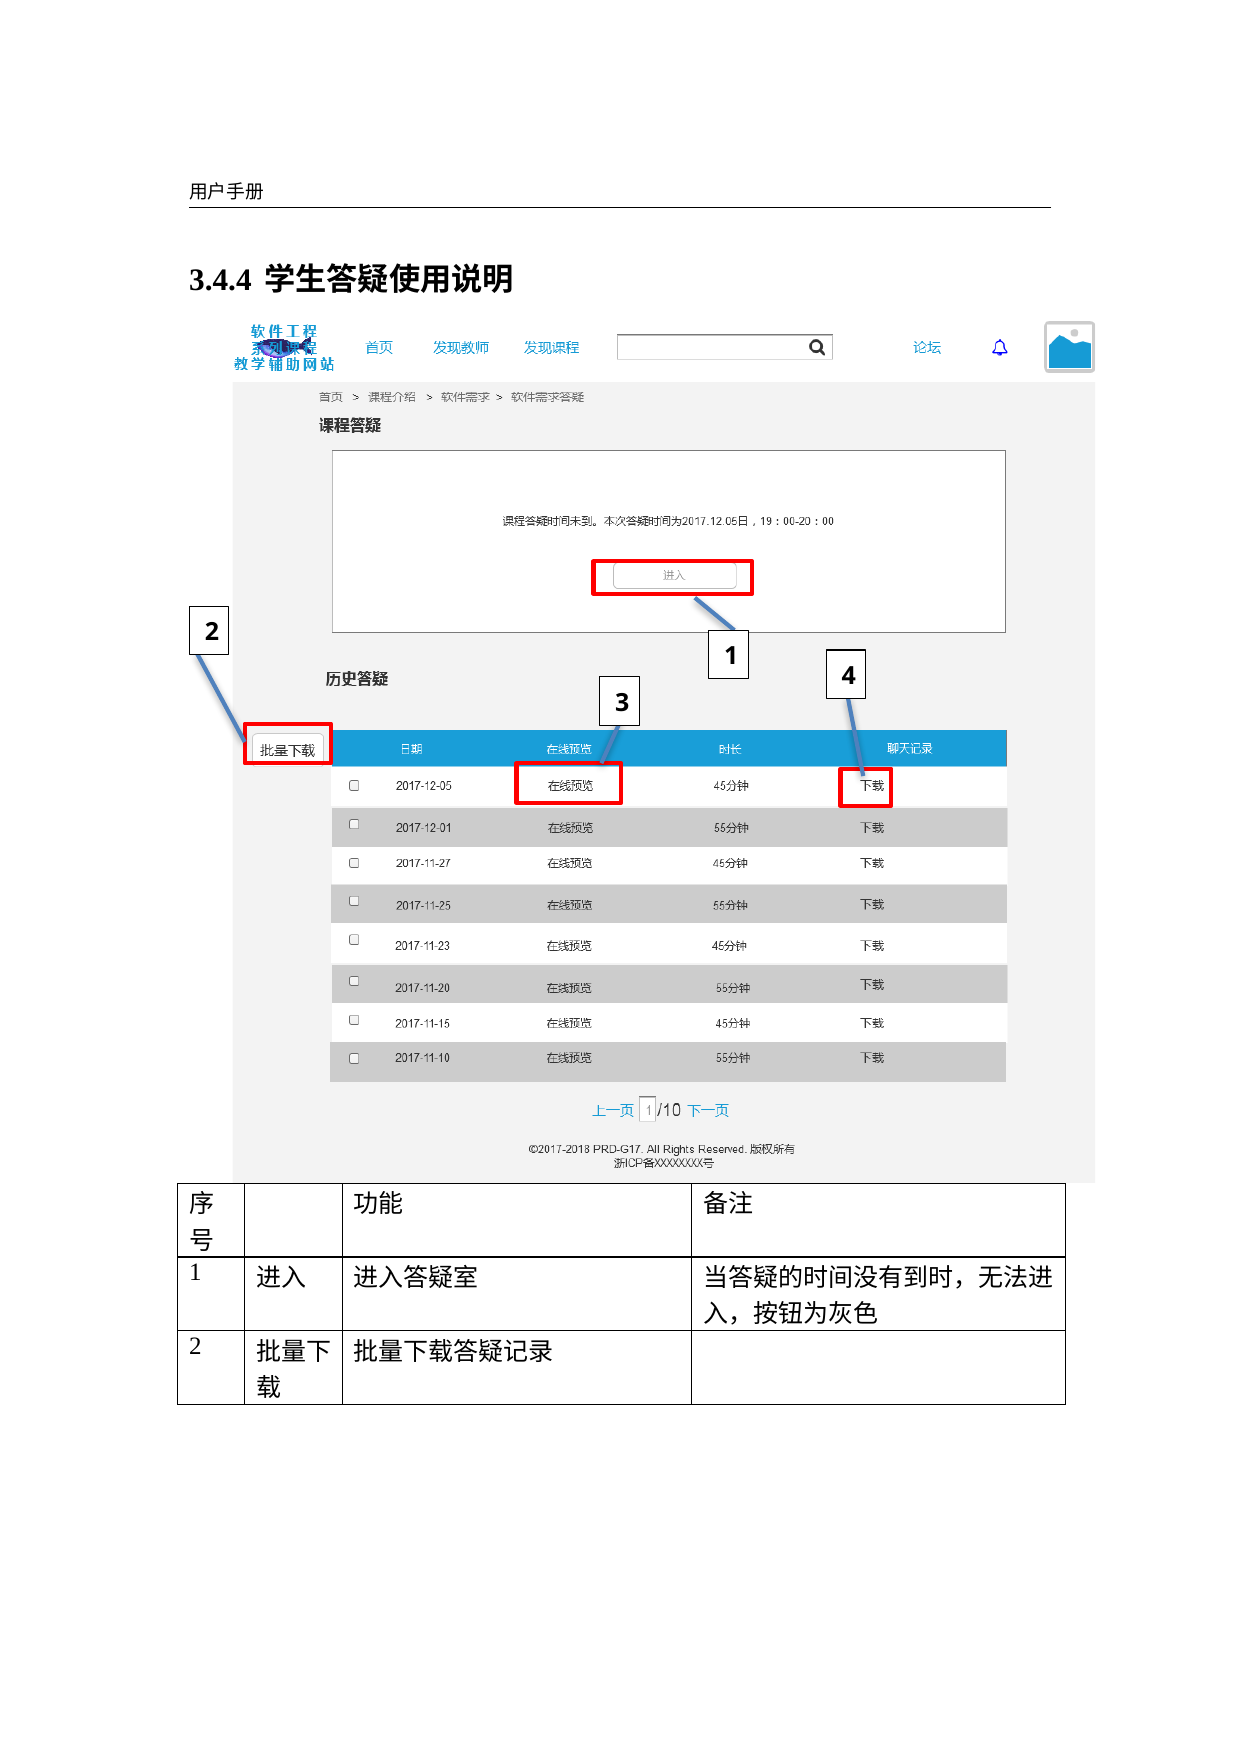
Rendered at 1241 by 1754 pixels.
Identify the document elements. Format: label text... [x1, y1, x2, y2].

table_cell 批量下载 [245, 1331, 342, 1403]
table_header 功能 [343, 1184, 691, 1256]
table_cell 1 [178, 1258, 244, 1330]
table_cell 当答疑的时间没有到时，无法进入，按钮为灰色 [692, 1258, 1065, 1330]
table_cell [692, 1331, 1065, 1403]
table_header 序号 [178, 1184, 244, 1256]
table_header [245, 1184, 342, 1256]
subtitle 学生答疑使用说明 [189, 254, 1051, 300]
table_cell 进入答疑室 [343, 1258, 691, 1330]
table_cell 2 [178, 1331, 244, 1403]
table_header 备注 [692, 1184, 1065, 1256]
table_cell 批量下载答疑记录 [343, 1331, 691, 1403]
table_cell 进入 [245, 1258, 342, 1330]
picture [232, 312, 1096, 1183]
picture [247, 726, 329, 761]
